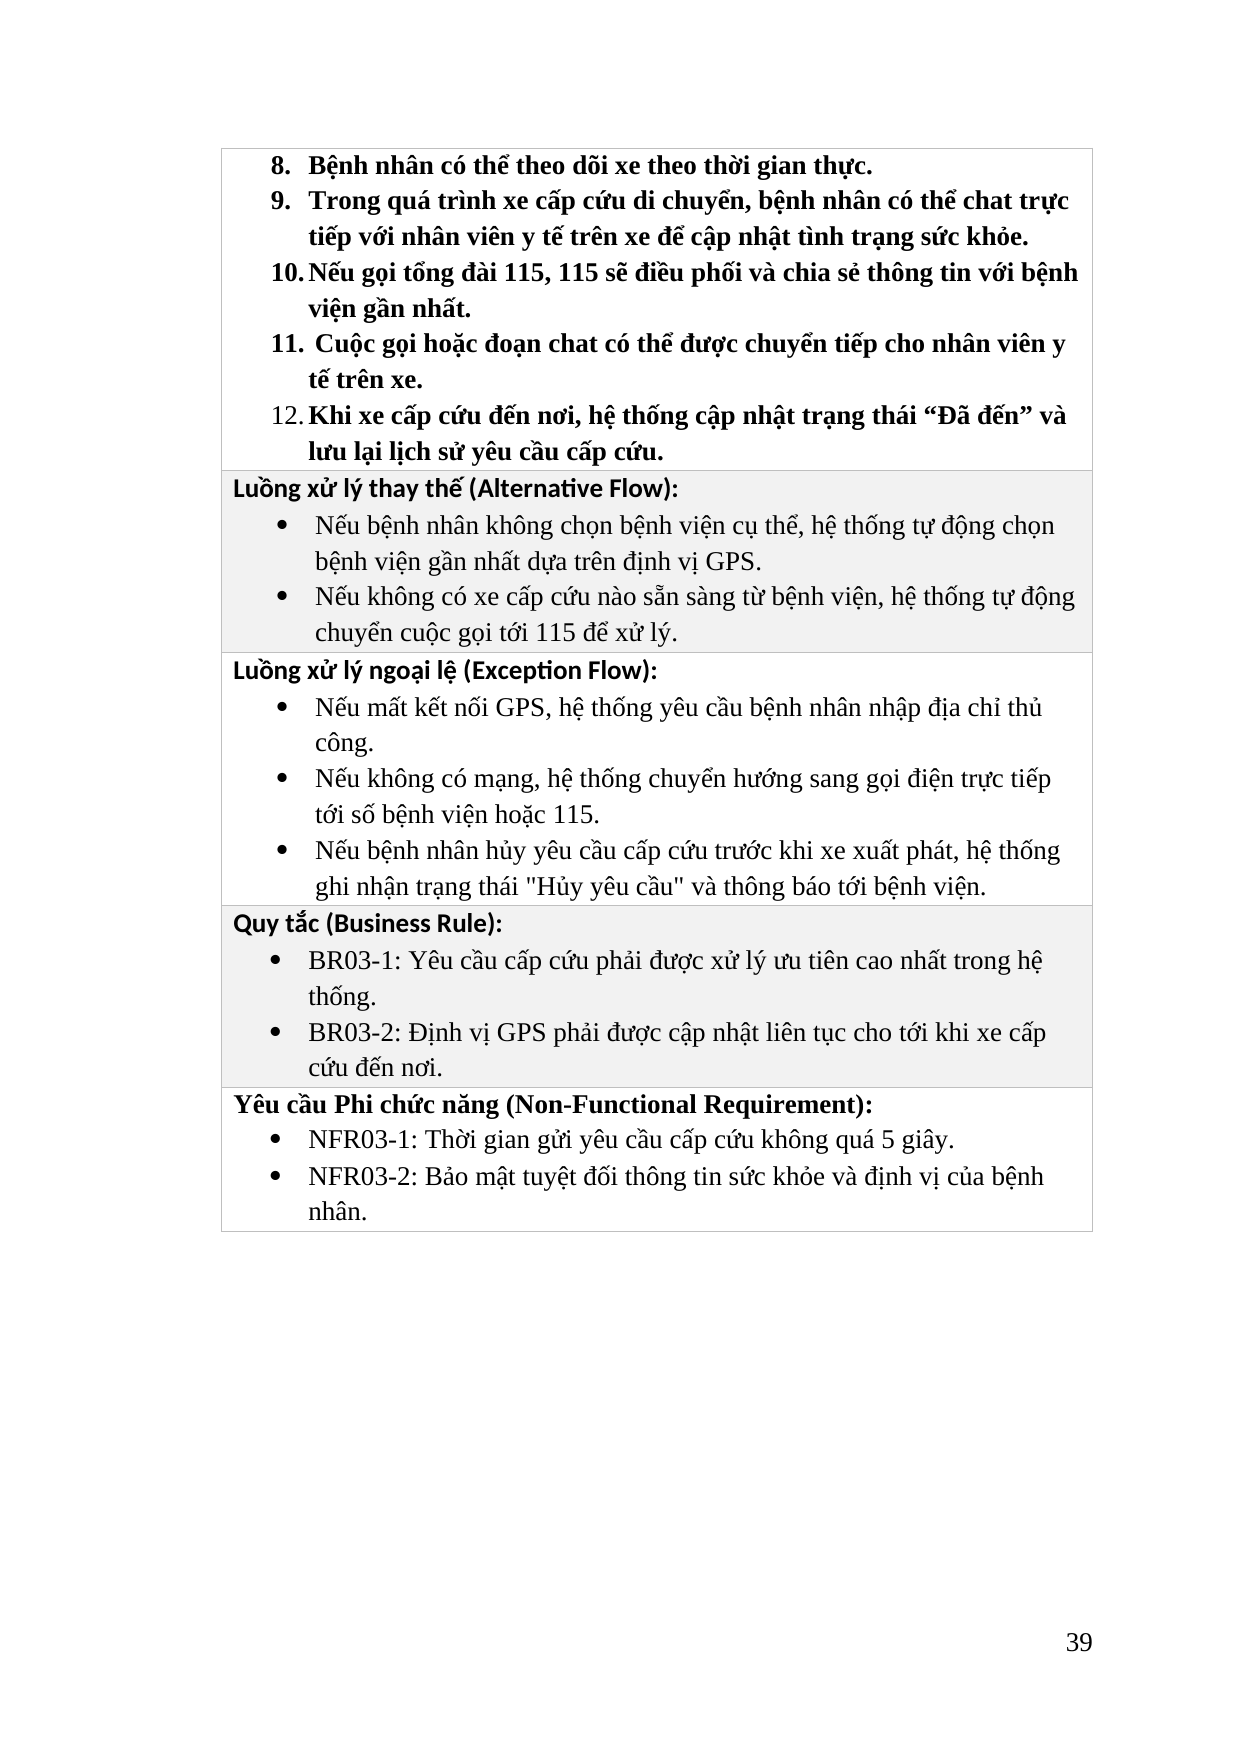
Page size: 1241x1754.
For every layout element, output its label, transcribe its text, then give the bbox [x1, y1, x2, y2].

table_cell Yêu cầu Phi chức năng (Non-Functional Requirement): NFR03-1: Thời gian gửi yêu cầu cấp cứu không quá 5 giây. NFR03-2: Bảo mật tuyệt đối thông tin sức khỏe và định vị của bệnh nhân. [222, 1088, 1092, 1231]
table_cell Luồng xử lý ngoại lệ (Exception Flow): Nếu mất kết nối GPS, hệ thống yêu cầu bệnh nhân nhập địa chỉ thủ công. Nếu không có mạng, hệ thống chuyển hướng sang gọi điện trực tiếp tới số bệnh viện hoặc 115. Nếu bệnh nhân hủy yêu cầu cấp cứu trước khi xe xuất phát, hệ thống ghi nhận trạng thái "Hủy yêu cầu" và thông báo tới bệnh viện. [222, 653, 1092, 905]
table_cell Quy tắc (Business Rule): BR03-1: Yêu cầu cấp cứu phải được xử lý ưu tiên cao nhất trong hệ thống. BR03-2: Định vị GPS phải được cập nhật liên tục cho tới khi xe cấp cứu đến nơi. [222, 906, 1092, 1087]
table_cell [222, 149, 1092, 470]
table_cell Luồng xử lý thay thế (Alternative Flow): Nếu bệnh nhân không chọn bệnh viện cụ thể, hệ thống tự động chọn bệnh viện gần nhất dựa trên định vị GPS. Nếu không có xe cấp cứu nào sẵn sàng từ bệnh viện, hệ thống tự động chuyển cuộc gọi tới 115 để xử lý. [222, 471, 1092, 652]
